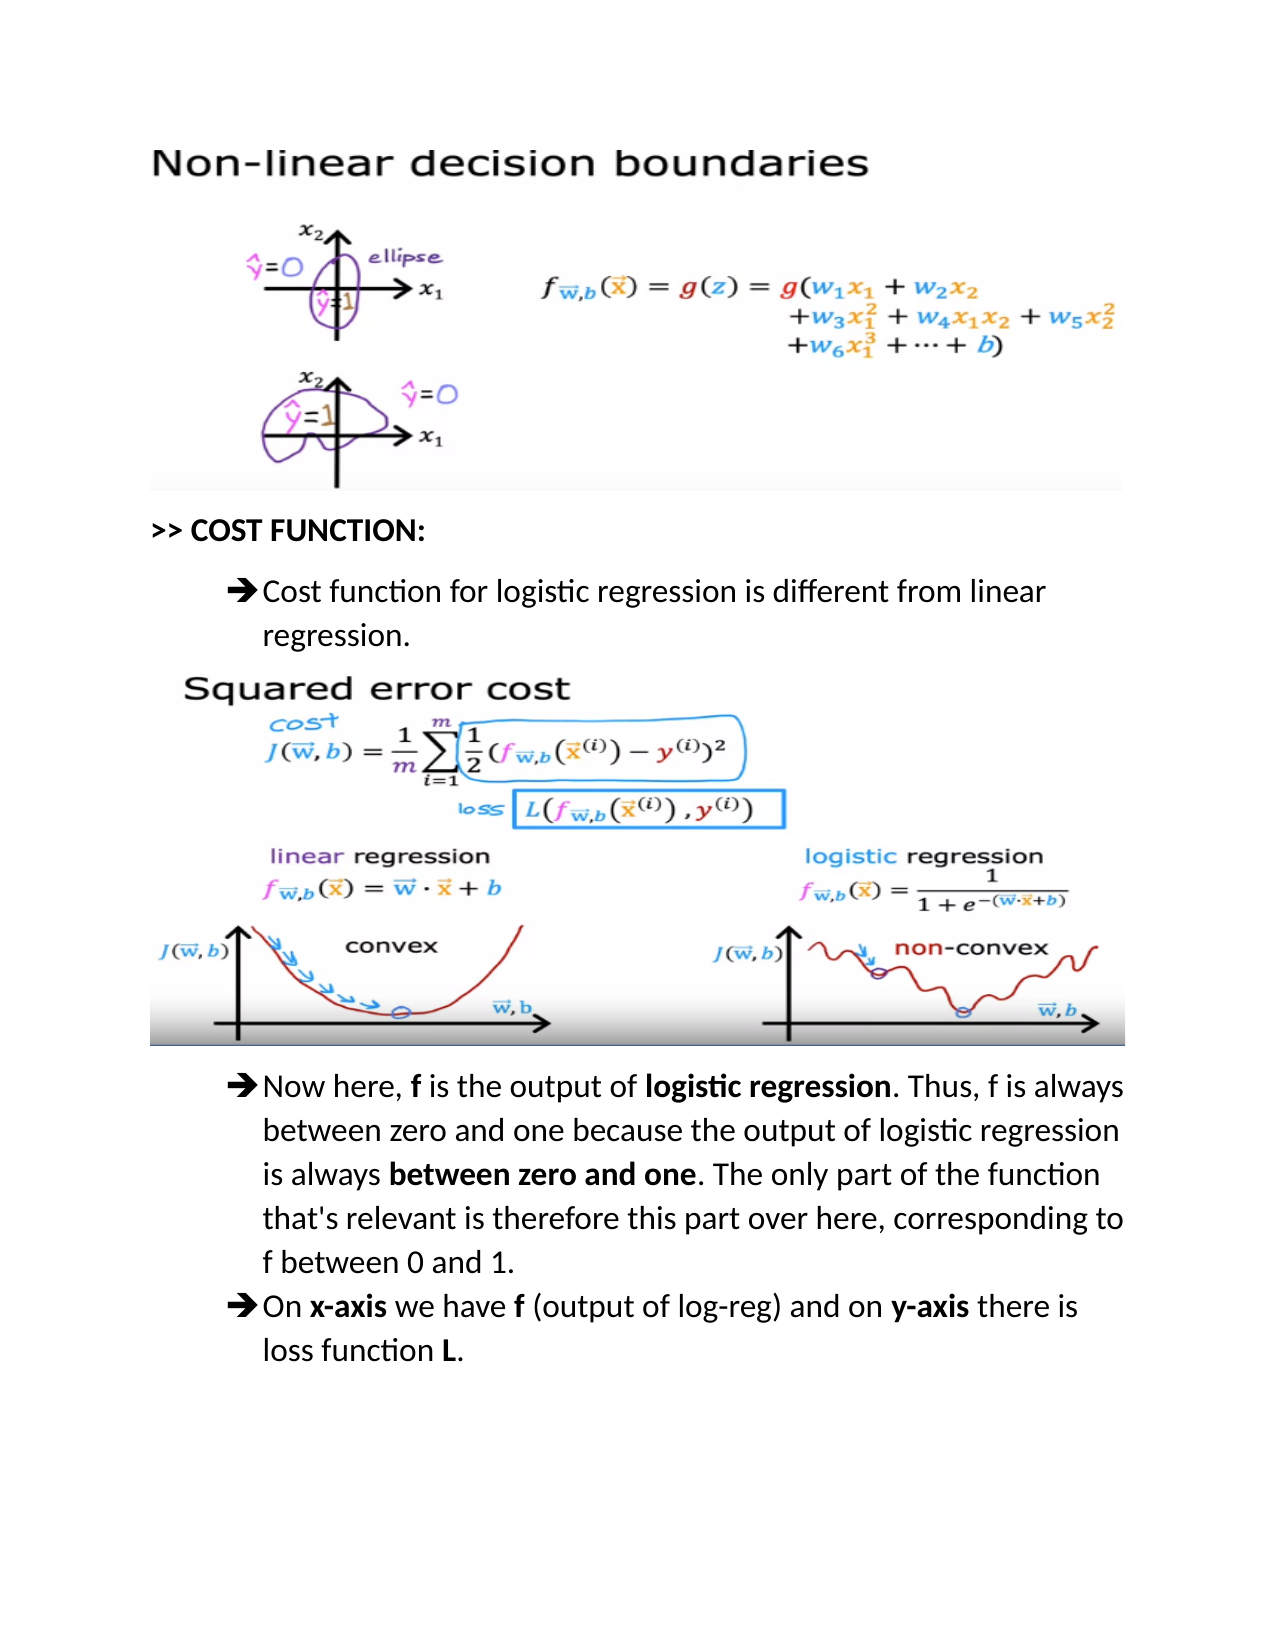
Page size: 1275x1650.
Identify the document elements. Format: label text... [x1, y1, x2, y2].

text >> COST FUNCTION: [150, 509, 1125, 550]
picture [150, 674, 1125, 1046]
list Now here, f is the output of logistic regression. Thus, f is always between zero and one because the output of logistic regression is always between zero and one. The only part of the function that's relevant is therefore this part over here, corresponding to f between 0 and 1. [225, 1065, 1125, 1281]
list Cost function for logistic regression is different from linear regression. [225, 570, 1125, 655]
list On x-axis we have f (output of log-reg) and on y-axis there is loss function L. [225, 1285, 1125, 1369]
picture [150, 150, 1122, 491]
